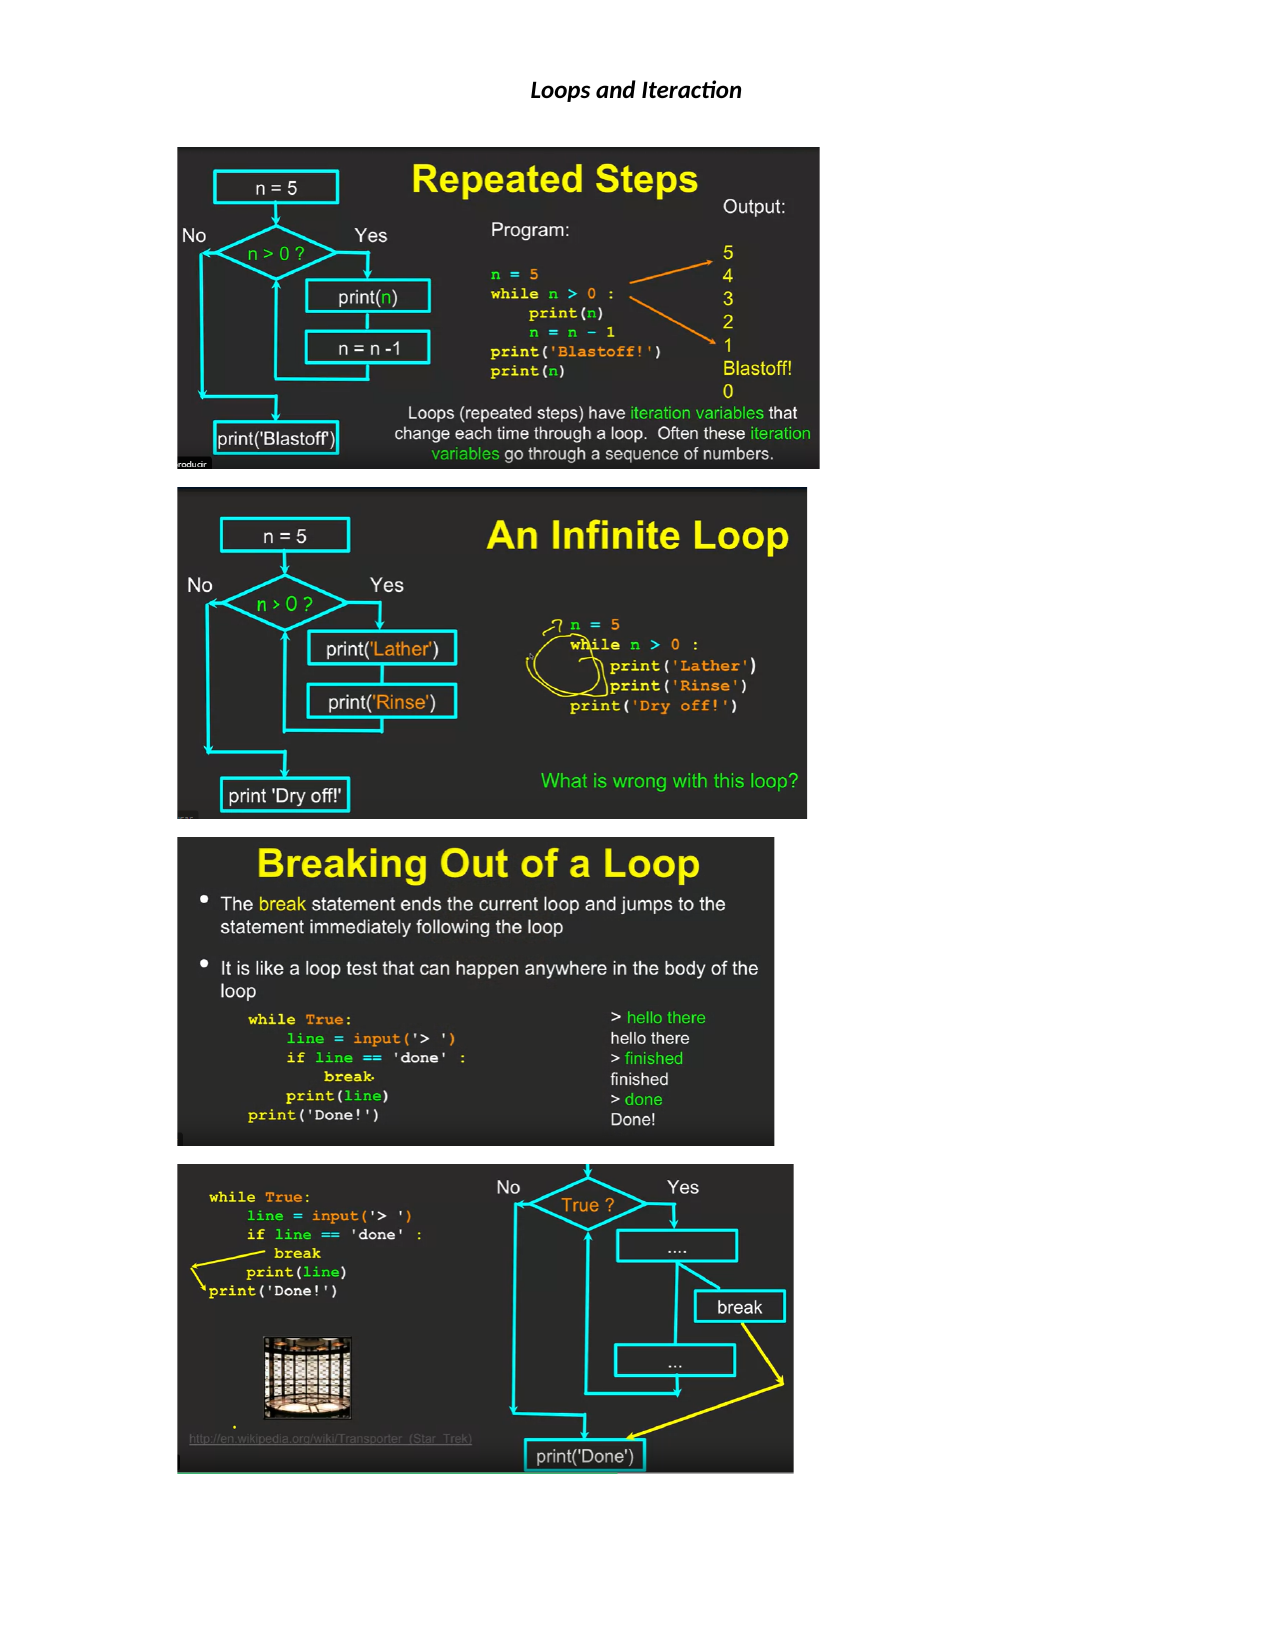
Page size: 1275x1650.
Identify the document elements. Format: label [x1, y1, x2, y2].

picture [177, 147, 820, 469]
picture [177, 1164, 794, 1474]
picture [177, 487, 808, 819]
picture [177, 837, 775, 1146]
